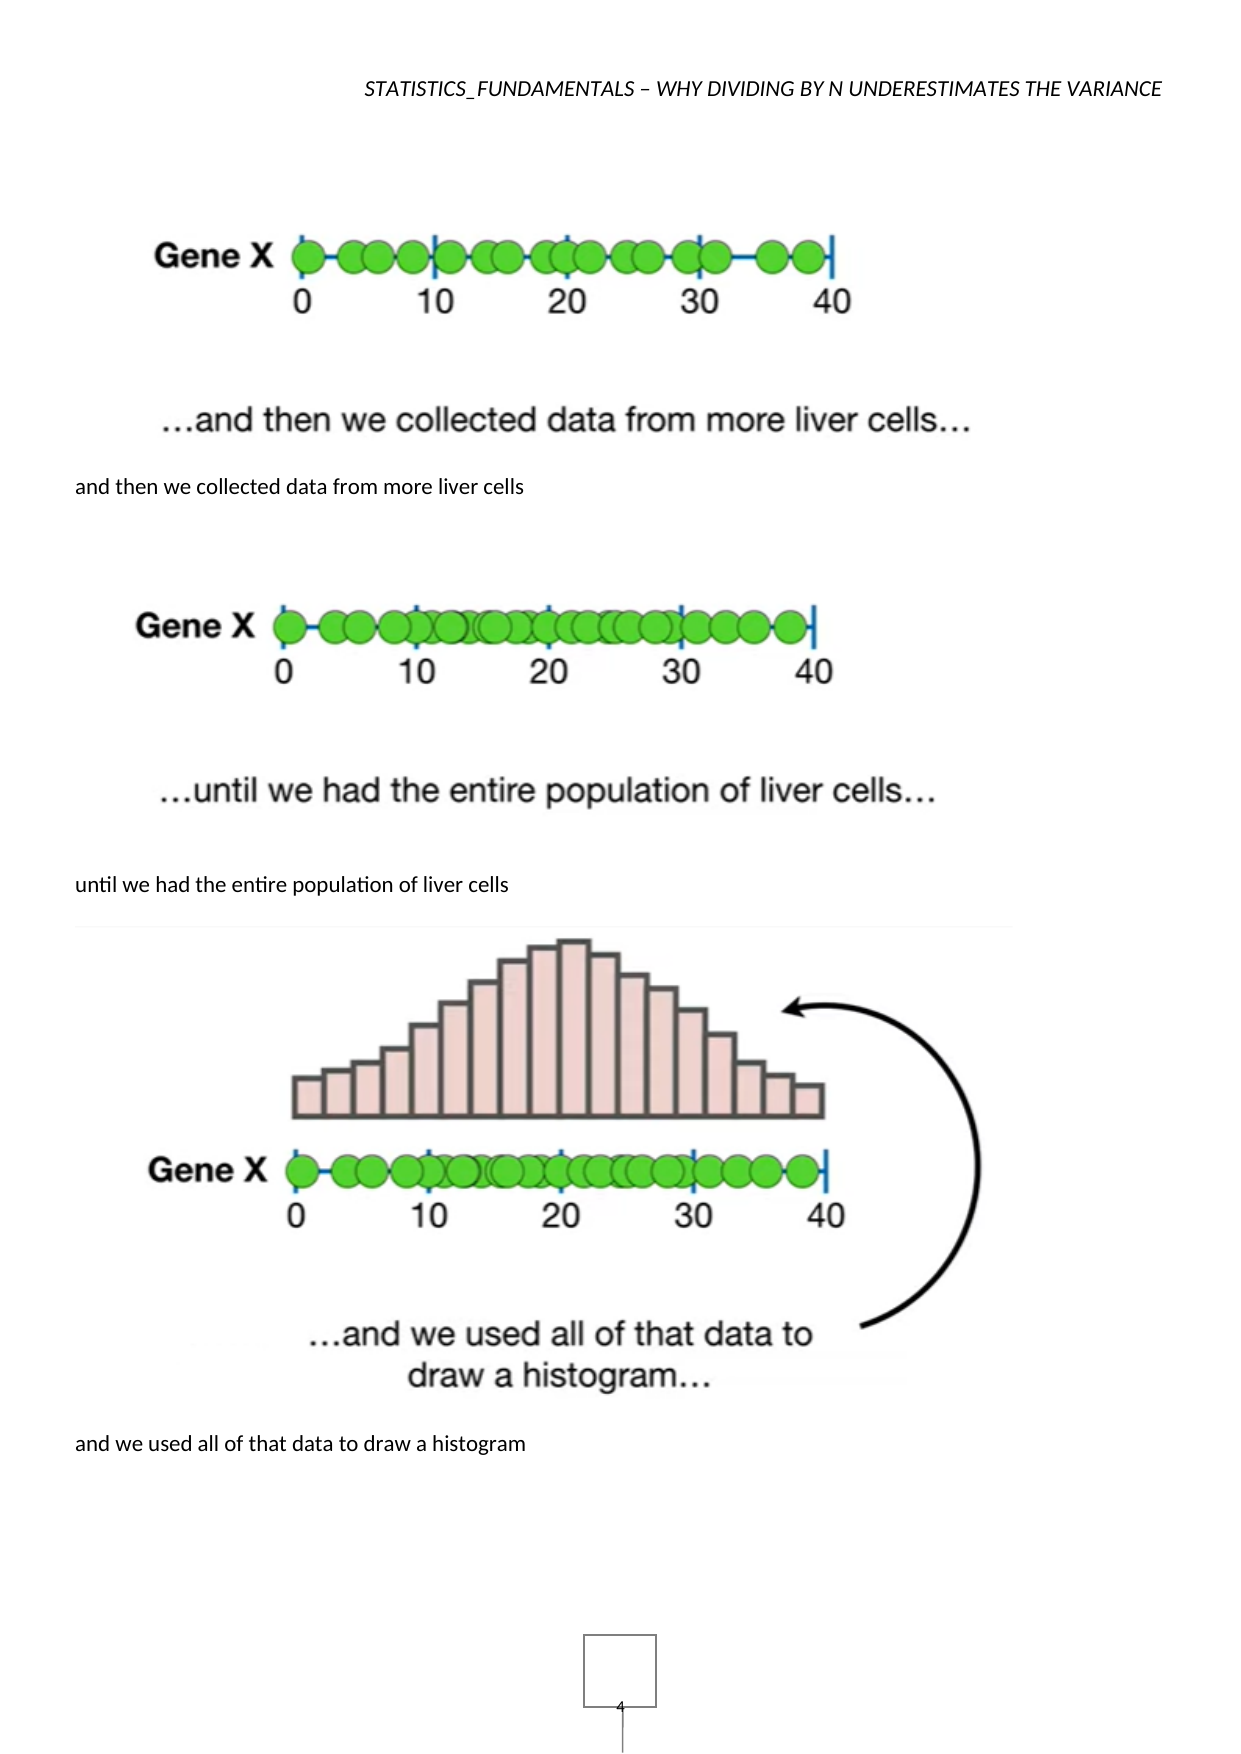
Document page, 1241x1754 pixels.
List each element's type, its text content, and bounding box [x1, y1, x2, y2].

picture [75, 528, 1062, 871]
picture [75, 129, 1030, 472]
picture [75, 926, 1013, 1430]
text and then we collected data from more liver cells [75, 472, 1165, 500]
text and we used all of that data to draw a histogram [75, 1429, 1165, 1457]
text until we had the entire population of liver cells [75, 870, 1165, 898]
